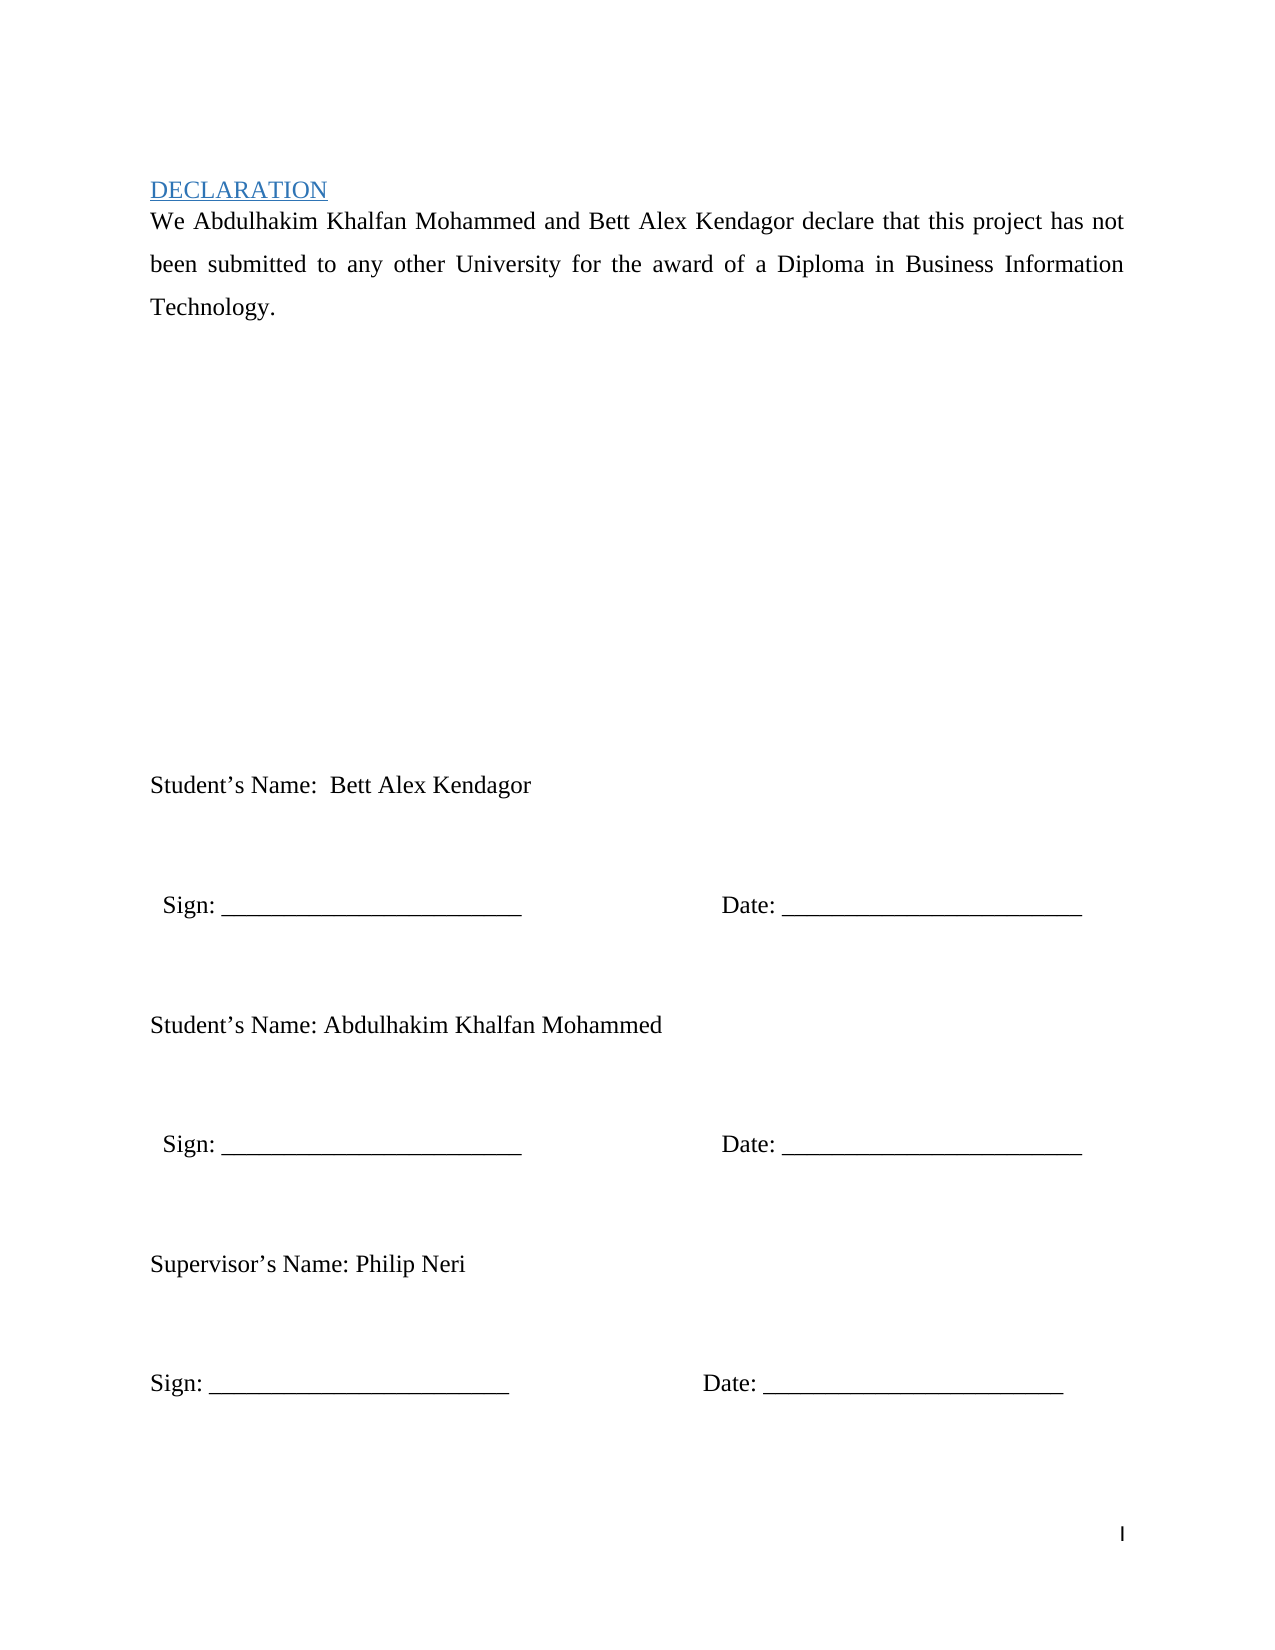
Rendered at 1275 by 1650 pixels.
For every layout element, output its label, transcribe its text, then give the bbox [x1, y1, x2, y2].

text Student’s Name: Abdulhakim Khalfan Mohammed [150, 1010, 1125, 1038]
text Student’s Name: Bett Alex Kendagor [150, 771, 1125, 799]
text Sign: ________________________ Date: ________________________ [150, 1129, 1125, 1158]
text Supervisor’s Name: Philip Neri [150, 1249, 1125, 1278]
subtitle DECLARATION [150, 175, 1125, 204]
text We Abdulhakim Khalfan Mohammed and Bett Alex Kendagor declare that this project has not been submitted to any other University for the award of a Diploma in Business Information Technology. [150, 206, 1125, 321]
text Sign: ________________________ Date: ________________________ [150, 1368, 1125, 1397]
text Sign: ________________________ Date: ________________________ [150, 890, 1125, 919]
